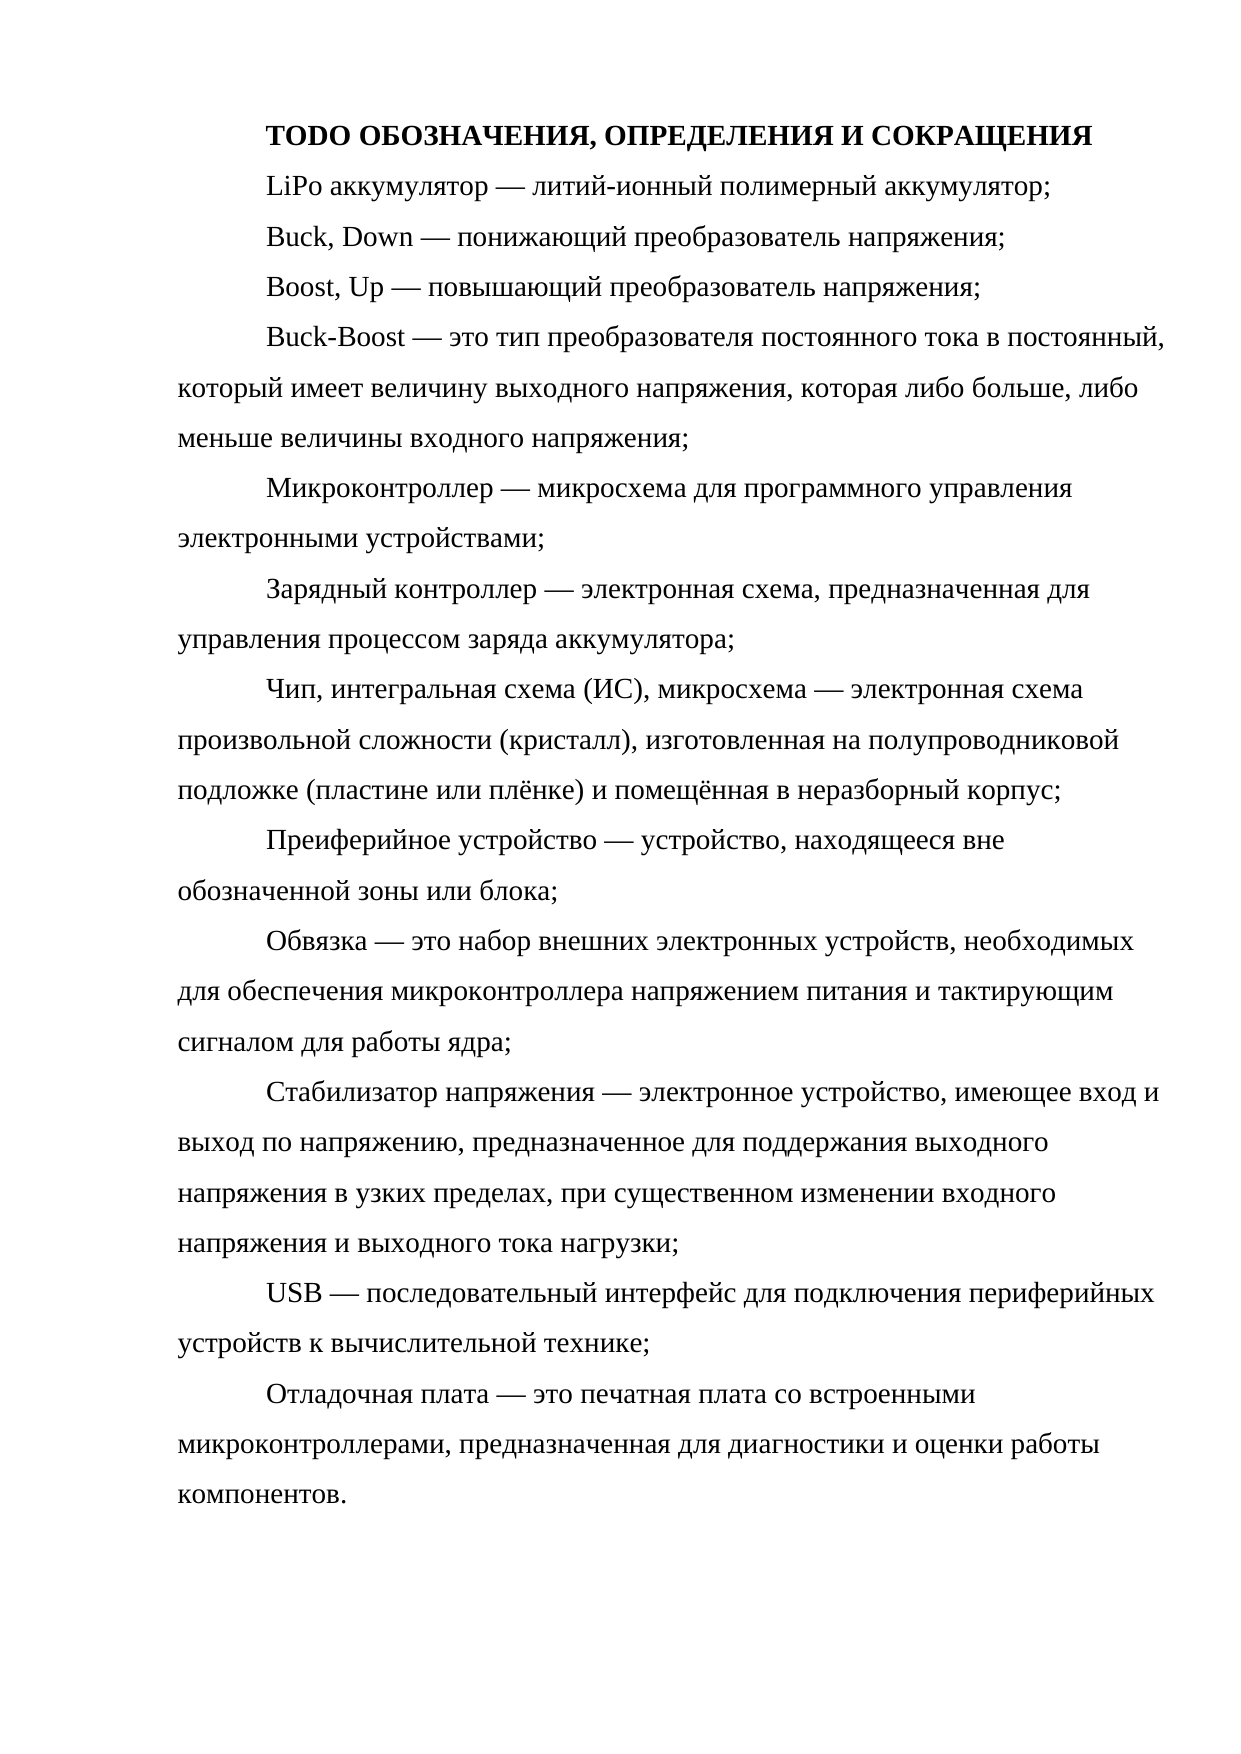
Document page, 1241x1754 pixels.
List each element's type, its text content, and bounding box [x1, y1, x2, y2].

text LiPo аккумулятор — литий-ионный полимерный аккумулятор; [177, 168, 1181, 202]
text Стабилизатор напряжения — электронное устройство, имеющее вход и выход по напряжению, предназначенное для поддержания выходного напряжения в узких пределах, при существенном изменении входного напряжения и выходного тока нагрузки; [177, 1074, 1181, 1258]
text Микроконтроллер — микросхема для программного управления электронными устройствами; [177, 470, 1181, 554]
text Buck-Boost — это тип преобразователя постоянного тока в постоянный, который имеет величину выходного напряжения, которая либо больше, либо меньше величины входного напряжения; [177, 319, 1181, 453]
text Преиферийное устройство — устройство, находящееся вне обозначенной зоны или блока; [177, 822, 1181, 906]
subtitle TODO ОБОЗНАЧЕНИЯ, ОПРЕДЕЛЕНИЯ И СОКРАЩЕНИЯ [177, 118, 1181, 152]
text Отладочная плата — это печатная плата со встроенными микроконтроллерами, предназначенная для диагностики и оценки работы компонентов. [177, 1376, 1181, 1510]
text Чип, интегральная схема (ИС), микросхема — электронная схема произвольной сложности (кристалл), изготовленная на полупроводниковой подложке (пластине или плёнке) и помещённая в неразборный корпус; [177, 672, 1181, 806]
text Обвязка — это набор внешних электронных устройств, необходимых для обеспечения микроконтроллера напряжением питания и тактирующим сигналом для работы ядра; [177, 923, 1181, 1057]
text Boost, Up — повышающий преобразователь напряжения; [177, 269, 1181, 303]
text Buck, Down — понижающий преобразователь напряжения; [177, 219, 1181, 252]
text Зарядный контроллер — электронная схема, предназначенная для управления процессом заряда аккумулятора; [177, 571, 1181, 655]
text USB — последовательный интерфейс для подключения периферийных устройств к вычислительной технике; [177, 1275, 1181, 1359]
